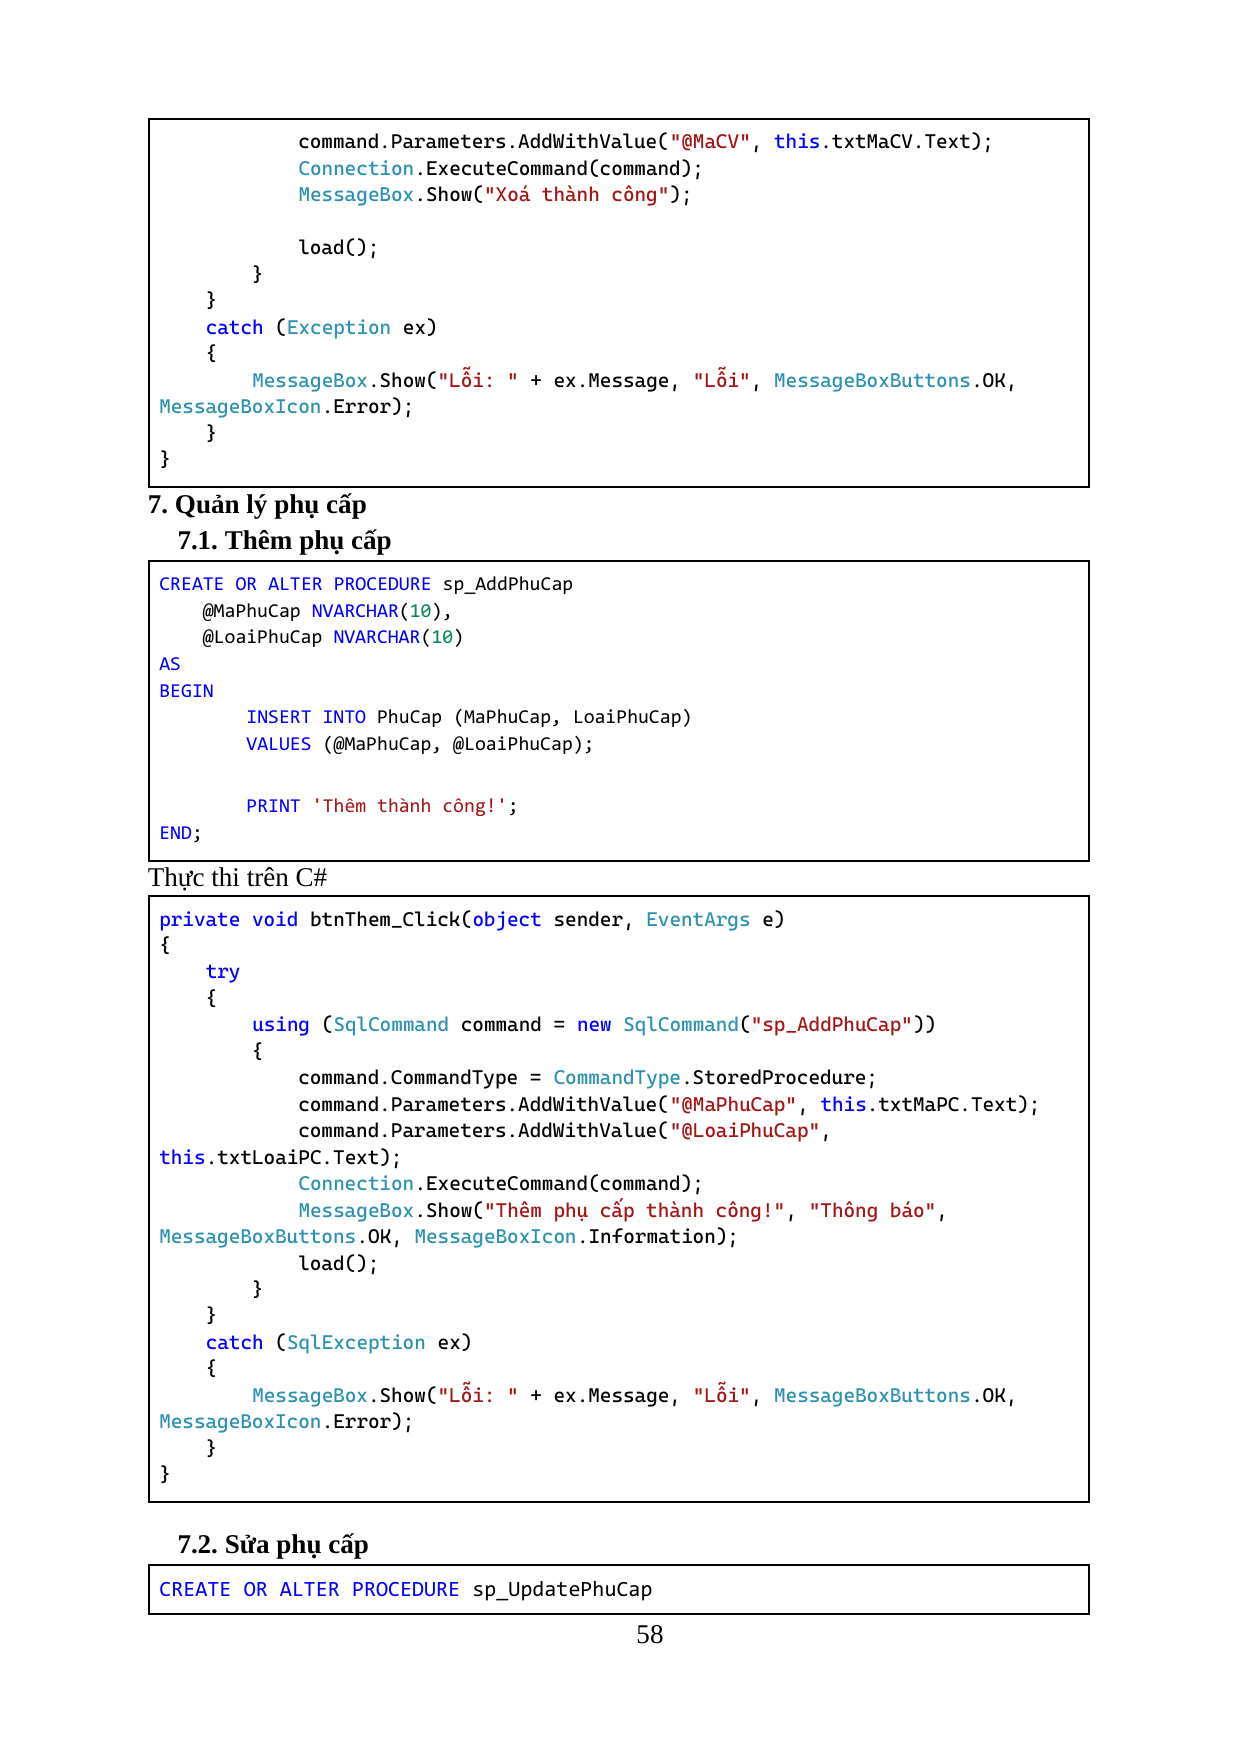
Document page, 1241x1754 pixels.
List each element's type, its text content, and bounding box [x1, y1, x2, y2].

subtitle 7.1. Thêm phụ cấp [148, 524, 1152, 555]
table_header CREATE OR ALTER PROCEDURE sp_AddPhuCap @MaPhuCap NVARCHAR(10), @LoaiPhuCap NVARCHAR(10) AS BEGIN INSERT INTO PhuCap (MaPhuCap, LoaiPhuCap) VALUES (@MaPhuCap, @LoaiPhuCap); PRINT 'Thêm thành công!'; END; [150, 562, 1088, 859]
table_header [150, 120, 1088, 486]
subtitle 7.2. Sửa phụ cấp [148, 1528, 1152, 1559]
subtitle 7. Quản lý phụ cấp [148, 488, 1152, 519]
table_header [150, 1566, 1088, 1613]
text Thực thi trên C# [148, 862, 1152, 893]
